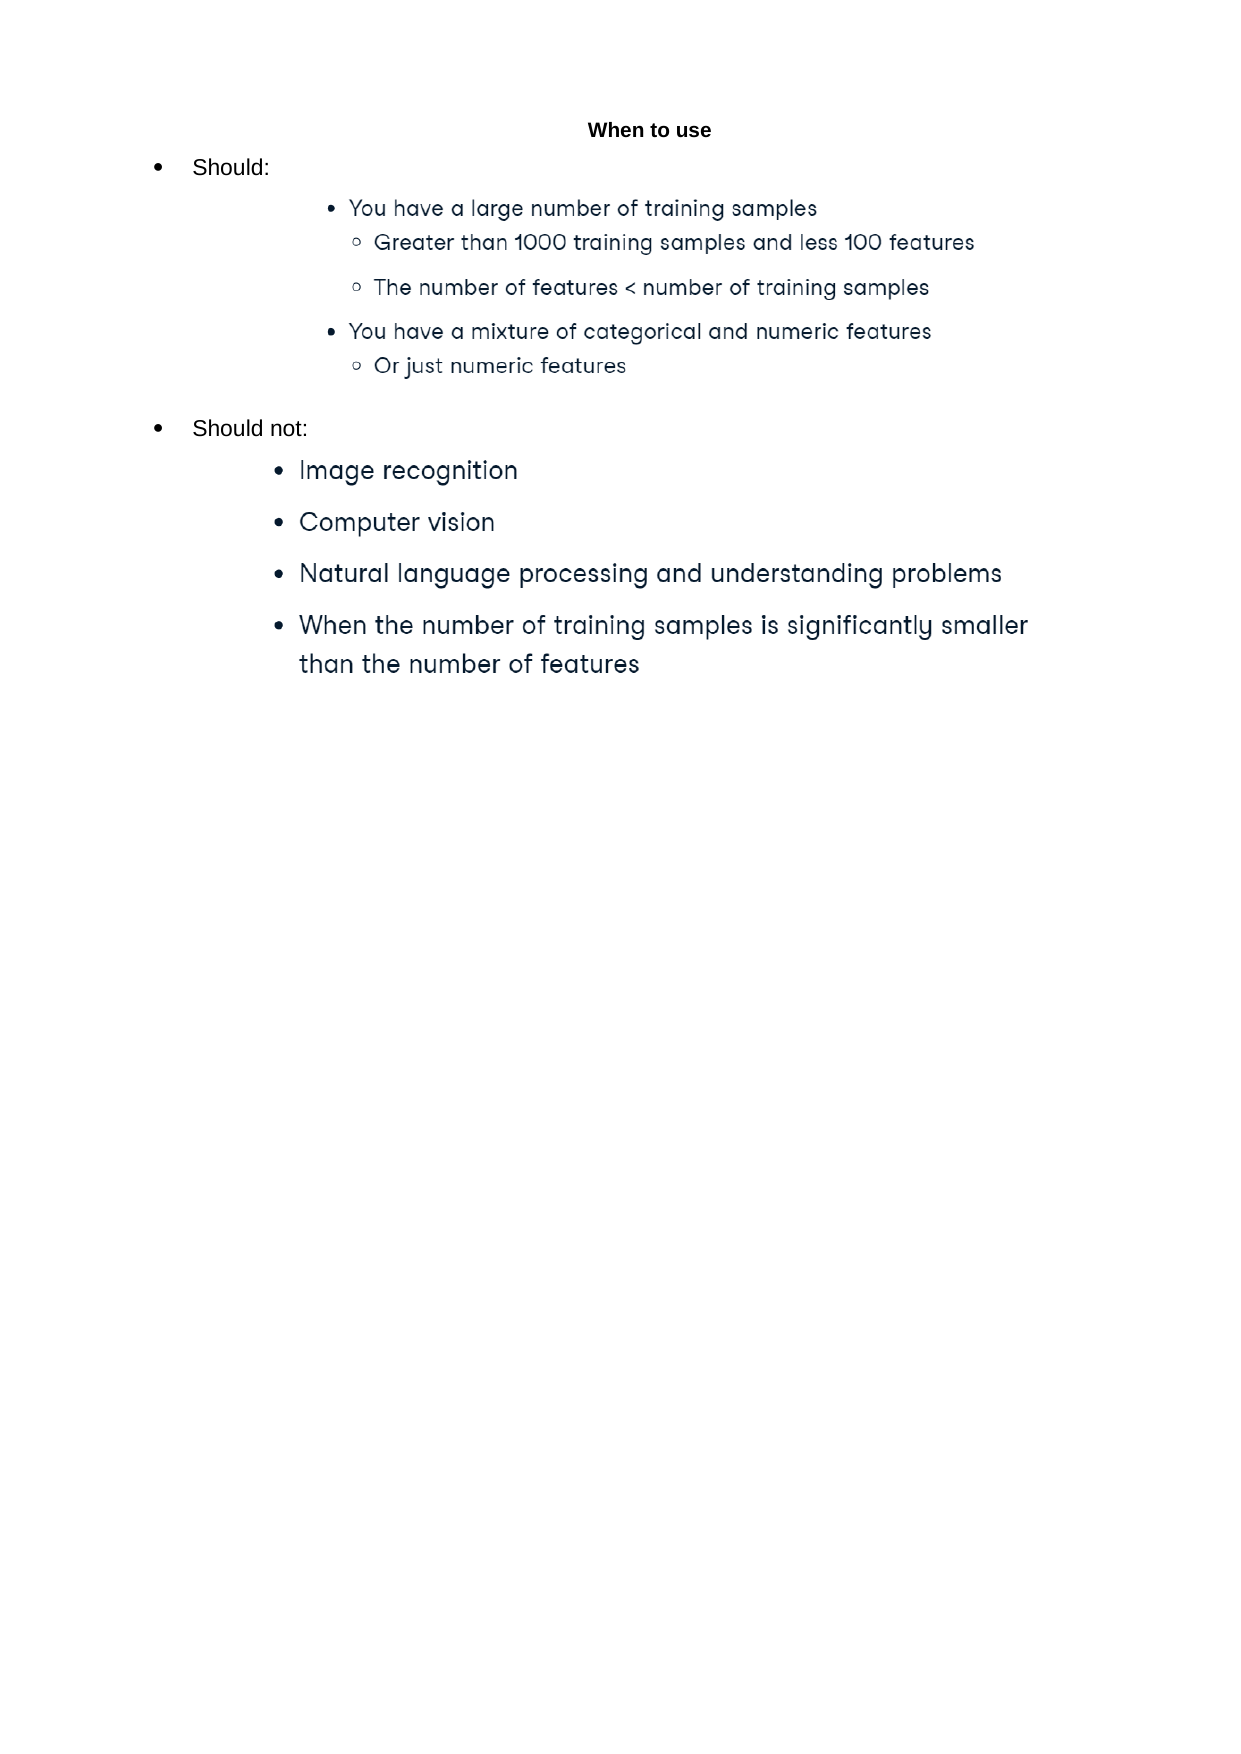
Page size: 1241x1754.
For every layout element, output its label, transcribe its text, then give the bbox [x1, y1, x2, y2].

picture [320, 190, 979, 381]
subtitle When to use [118, 118, 1181, 142]
list Should not: [154, 415, 1181, 441]
list Should: [154, 154, 1181, 180]
picture [268, 451, 1031, 681]
